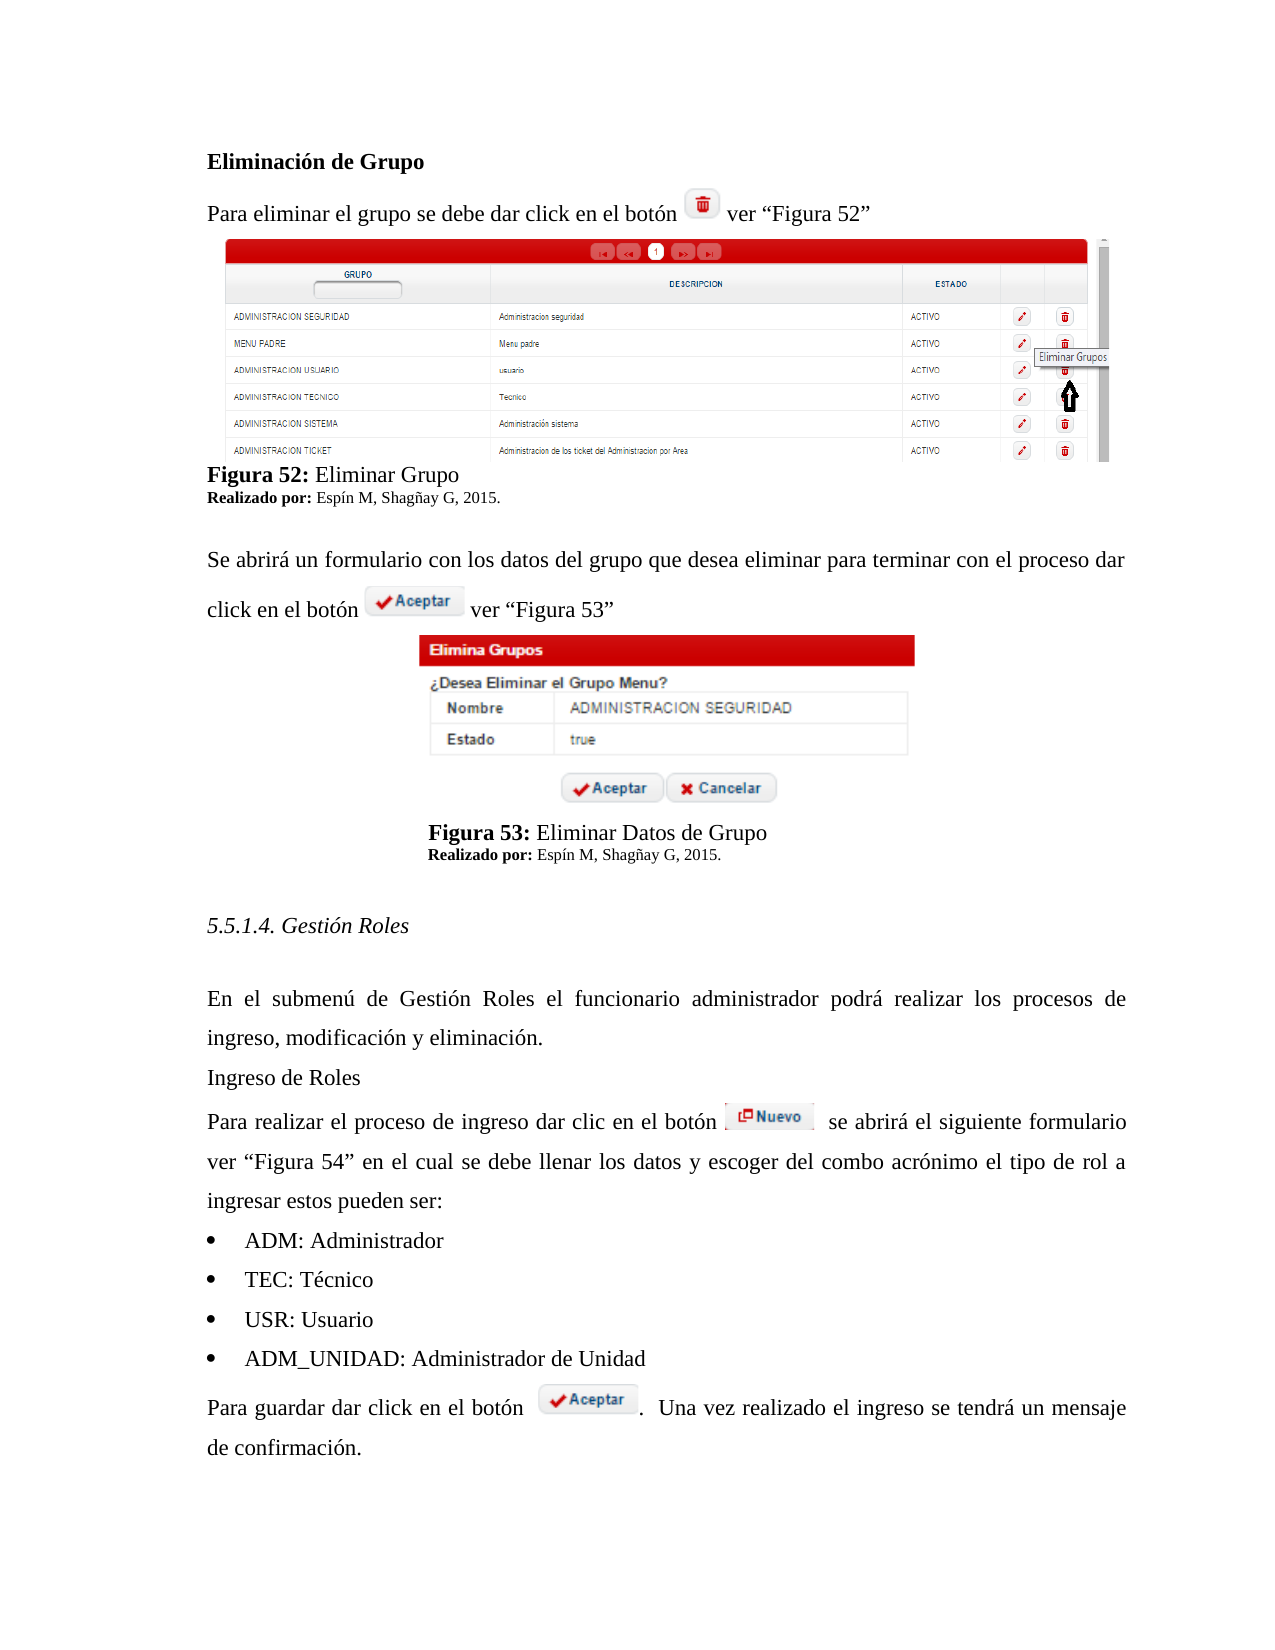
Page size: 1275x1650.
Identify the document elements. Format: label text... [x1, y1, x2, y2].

list ADM: Administrador [207, 1227, 1127, 1253]
text Figura 52: Eliminar Grupo [207, 462, 1127, 488]
text Realizado por: Espín M, Shagñay G, 2015. [207, 488, 1127, 507]
subtitle 5.5.1.4. Gestión Roles [207, 912, 1127, 939]
text Ingreso de Roles [207, 1063, 1127, 1090]
list ADM_UNIDAD: Administrador de Unidad [207, 1345, 1127, 1371]
text Se abrirá un formulario con los datos del grupo que desea eliminar para terminar con el proceso dar click en el botón ver “Figura 53” [207, 547, 1127, 622]
text Para eliminar el grupo se debe dar click en el botón ver “Figura 52” [207, 187, 1127, 227]
picture [538, 1384, 639, 1416]
picture [725, 1103, 815, 1130]
list TEC: Técnico [207, 1266, 1127, 1292]
picture [419, 635, 915, 806]
text Eliminación de Grupo [207, 148, 1127, 174]
text Figura 53: Eliminar Datos de Grupo [354, 819, 1127, 845]
picture [683, 187, 722, 222]
picture [225, 239, 1110, 462]
text Para realizar el proceso de ingreso dar clic en el botón se abrirá el siguiente formulario ver “Figura 54” en el cual se debe llenar los datos y escoger del combo acrónimo el tipo de rol a ingresar estos pueden ser: [207, 1103, 1127, 1213]
picture [364, 586, 465, 618]
text En el submenú de Gestión Roles el funcionario administrador podrá realizar los procesos de ingreso, modificación y eliminación. [207, 984, 1127, 1050]
list USR: Usuario [207, 1306, 1127, 1332]
text Para guardar dar click en el botón . Una vez realizado el ingreso se tendrá un mensaje de confirmación. [207, 1384, 1127, 1460]
text Realizado por: Espín M, Shagñay G, 2015. [207, 845, 1127, 864]
